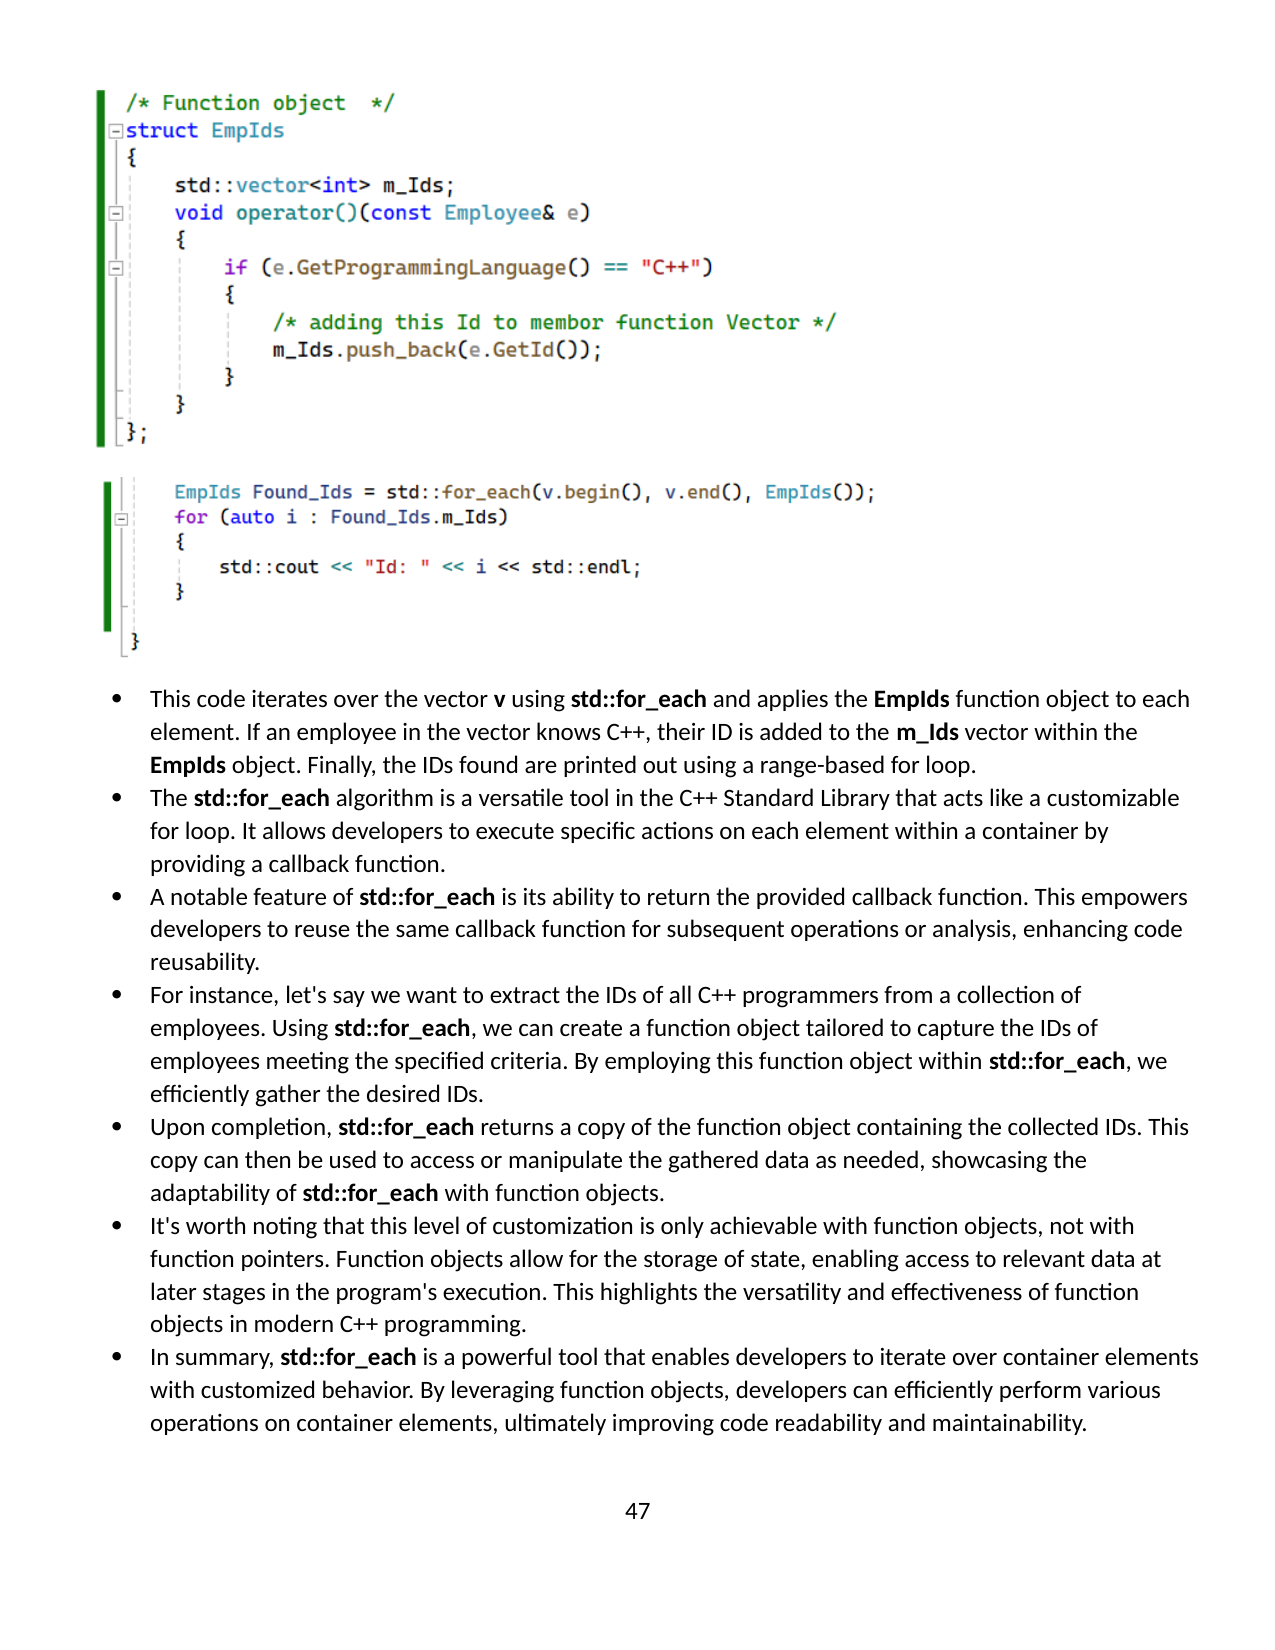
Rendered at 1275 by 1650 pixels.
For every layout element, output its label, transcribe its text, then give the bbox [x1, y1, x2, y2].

picture [75, 75, 961, 459]
list This code iterates over the vector v using std::for_each and applies the EmpIds function object to each element. If an employee in the vector knows C++, their ID is added to the m_Ids vector within the EmpIds object. Finally, the IDs found are printed out using a range-based for loop. [112, 683, 1200, 779]
list In summary, std::for_each is a powerful tool that enables developers to iterate over container elements with customized behavior. By leveraging function objects, developers can efficiently perform various operations on container elements, ultimately improving code readability and maintainability. [112, 1341, 1200, 1438]
list For instance, let's say we want to extract the IDs of all C++ programmers from a collection of employees. Using std::for_each, we can create a function object tailored to capture the IDs of employees meeting the specified criteria. By employing this function object within std::for_each, we efficiently gather the desired IDs. [112, 979, 1200, 1109]
list Upon completion, std::for_each returns a copy of the function object containing the collected IDs. This copy can then be used to access or manipulate the gathered data as needed, showcasing the adaptability of std::for_each with function objects. [112, 1111, 1200, 1207]
list The std::for_each algorithm is a versatile tool in the C++ Standard Library that acts like a customizable for loop. It allows developers to execute specific actions on each element within a container by providing a callback function. [112, 782, 1200, 878]
list It's worth noting that this level of customization is only achievable with function objects, not with function pointers. Function objects allow for the storage of state, enabling access to relevant data at later stages in the program's execution. This highlights the versatility and effectiveness of function objects in modern C++ programming. [112, 1210, 1200, 1339]
picture [75, 477, 982, 664]
list A notable feature of std::for_each is its ability to return the provided callback function. This empowers developers to reuse the same callback function for subsequent operations or analysis, enhancing code reusability. [112, 881, 1200, 977]
